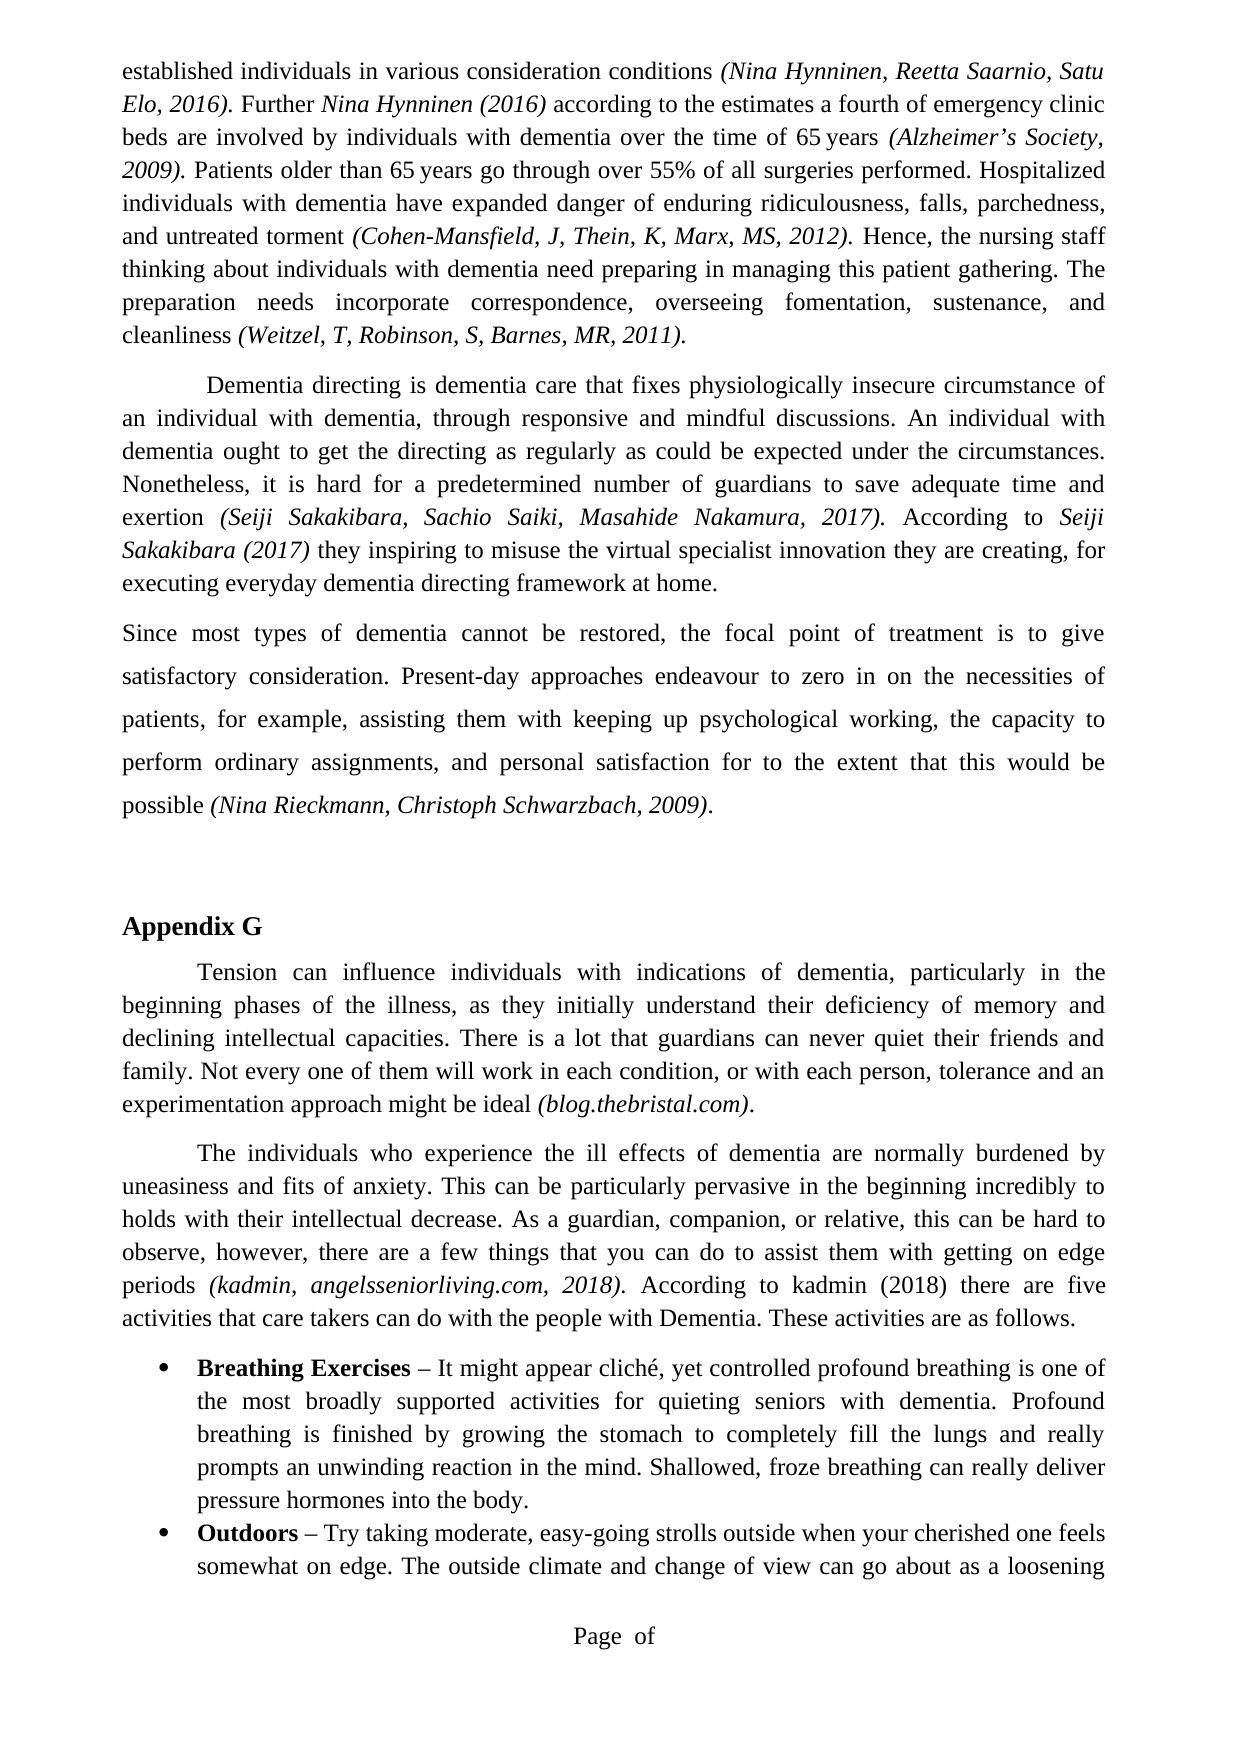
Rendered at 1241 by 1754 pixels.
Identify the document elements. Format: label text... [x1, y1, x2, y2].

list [159, 1518, 1106, 1580]
text Dementia directing is dementia care that fixes physiologically insecure circumstance of an individual with dementia, through responsive and mindful discussions. An individual with dementia ought to get the directing as regularly as could be expected under the circumstances. Nonetheless, it is hard for a predetermined number of guardians to save adequate time and exertion (Seiji Sakakibara, Sachio Saiki, Masahide Nakamura, 2017). According to Seiji Sakakibara (2017) they inspiring to misuse the virtual specialist innovation they are creating, for executing everyday dementia directing framework at home. [122, 370, 1106, 597]
text Since most types of dementia cannot be restored, the focal point of treatment is to give satisfactory consideration. Present-day approaches endeavour to zero in on the necessities of patients, for example, assisting them with keeping up psychological working, the capacity to perform ordinary assignments, and personal satisfaction for to the extent that this would be possible (Nina Rieckmann, Christoph Schwarzbach, 2009). [122, 618, 1106, 819]
text The individuals who experience the ill effects of dementia are normally burdened by uneasiness and fits of anxiety. This can be particularly pervasive in the beginning incredibly to holds with their intellectual decrease. As a guardian, companion, or relative, this can be hard to observe, however, there are a few things that you can do to assist them with getting on edge periods (kadmin, angelsseniorliving.com, 2018). According to kadmin (2018) there are five activities that care takers can do with the people with Dementia. These activities are as follows. [122, 1138, 1106, 1332]
text Tension can influence individuals with indications of dementia, particularly in the beginning phases of the illness, as they initially understand their deficiency of memory and declining intellectual capacities. There is a lot that guardians can never quiet their friends and family. Not every one of them will work in each condition, or with each person, tolerance and an experimentation approach might be ideal (blog.thebristal.com). [122, 957, 1106, 1117]
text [122, 56, 1106, 349]
subtitle Appendix G [122, 910, 1106, 941]
list Breathing Exercises – It might appear cliché, yet controlled profound breathing is one of the most broadly supported activities for quieting seniors with dementia. Profound breathing is finished by growing the stomach to completely fill the lungs and really prompts an unwinding reaction in the mind. Shallowed, froze breathing can really deliver pressure hormones into the body. [159, 1353, 1106, 1514]
